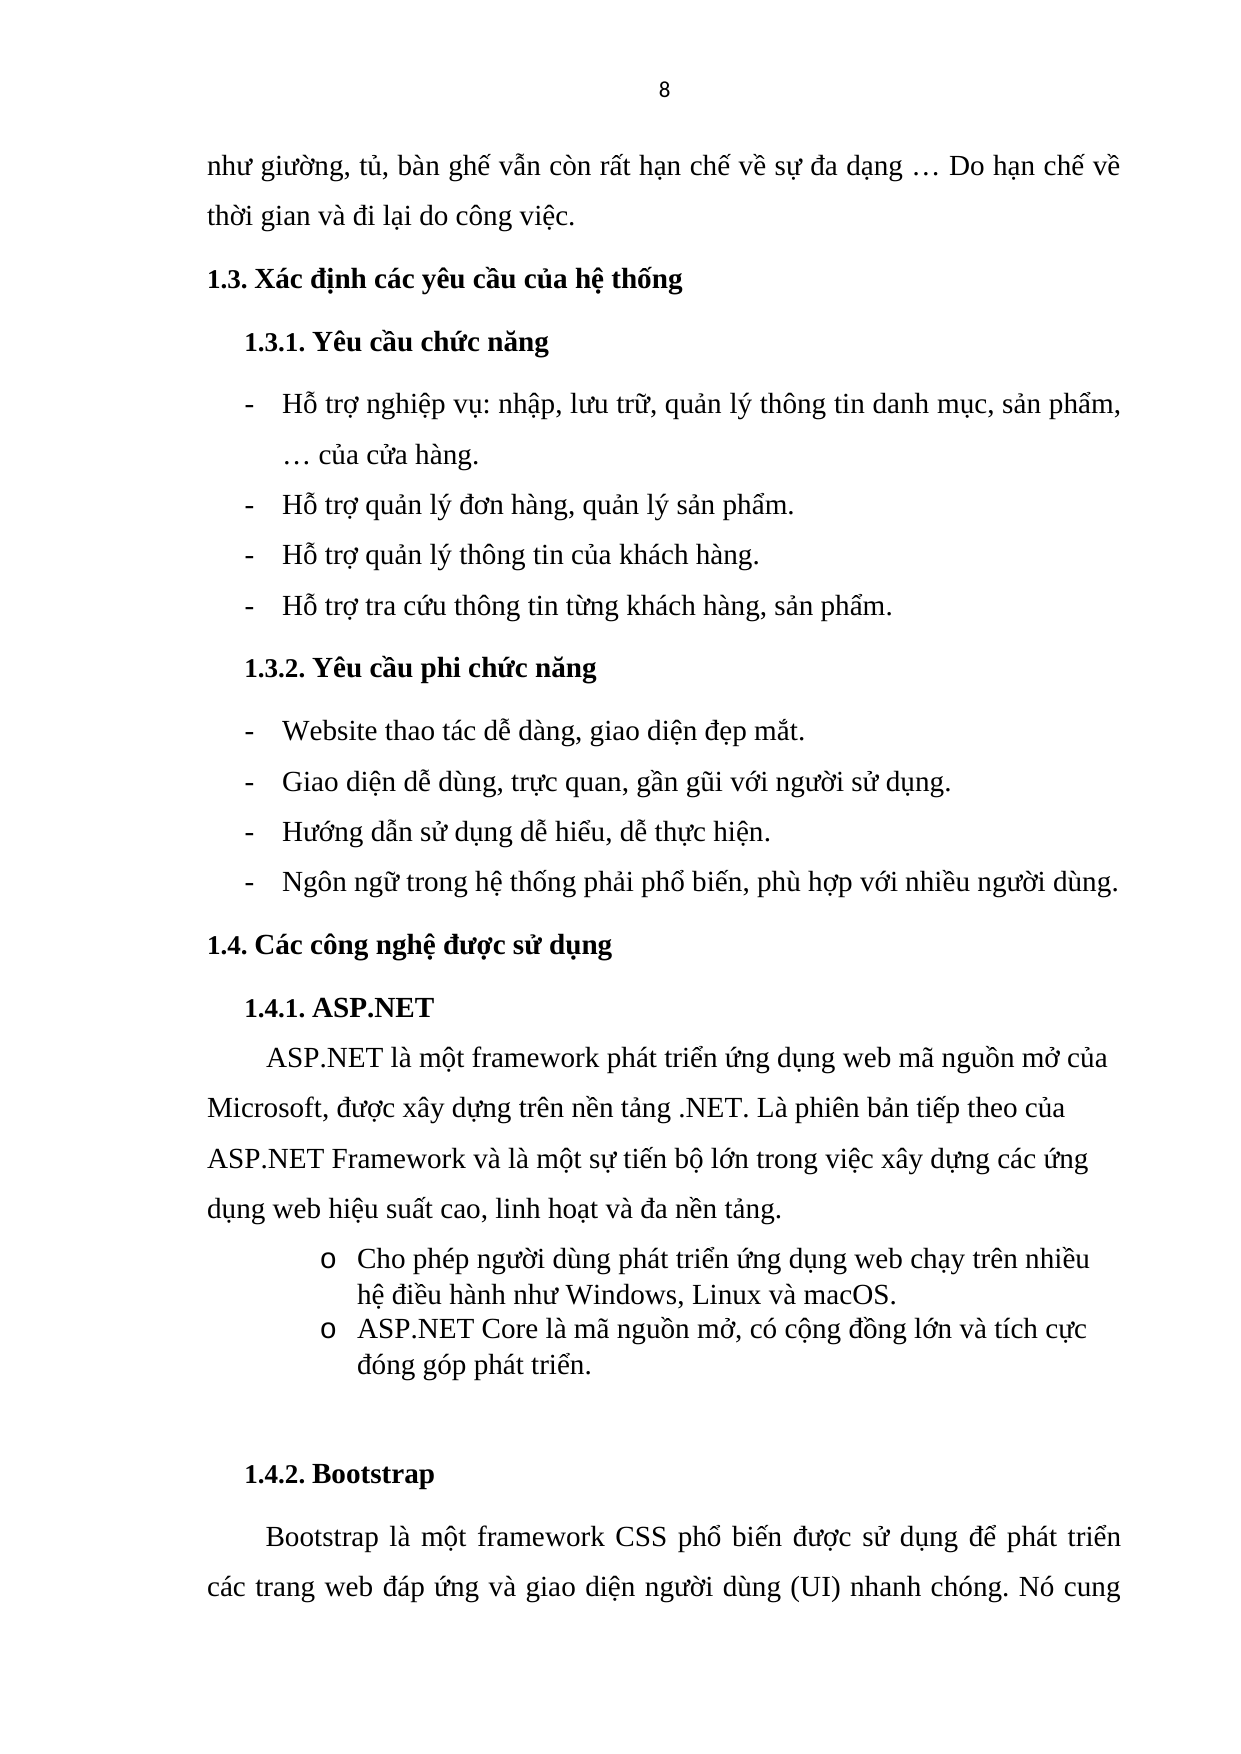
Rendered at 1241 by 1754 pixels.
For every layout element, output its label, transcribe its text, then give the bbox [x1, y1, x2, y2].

list Hỗ trợ quản lý đơn hàng, quản lý sản phẩm. [244, 487, 1122, 521]
list Ngôn ngữ trong hệ thống phải phổ biến, phù hợp với nhiều người dùng. [244, 864, 1122, 898]
subtitle Xác định các yêu cầu của hệ thống [207, 261, 1122, 294]
text ASP.NET là một framework phát triển ứng dụng web mã nguồn mở của Microsoft, được xây dựng trên nền tảng .NET. Là phiên bản tiếp theo của ASP.NET Framework và là một sự tiến bộ lớn trong việc xây dựng các ứng dụng web hiệu suất cao, linh hoạt và đa nền tảng. [207, 1040, 1122, 1225]
subtitle Yêu cầu chức năng [237, 324, 1122, 357]
list Hỗ trợ quản lý thông tin của khách hàng. [244, 537, 1122, 571]
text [207, 1519, 1122, 1603]
subtitle Bootstrap [237, 1456, 1122, 1489]
list Giao diện dễ dùng, trực quan, gần gũi với người sử dụng. [244, 764, 1122, 797]
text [207, 148, 1122, 232]
list Website thao tác dễ dàng, giao diện đẹp mắt. [244, 713, 1122, 747]
list Hỗ trợ nghiệp vụ: nhập, lưu trữ, quản lý thông tin danh mục, sản phẩm,… của cửa hàng. [244, 386, 1122, 470]
subtitle Yêu cầu phi chức năng [237, 651, 1122, 684]
list Hướng dẫn sử dụng dễ hiểu, dễ thực hiện. [244, 814, 1122, 847]
list ASP.NET Core là mã nguồn mở, có cộng đồng lớn và tích cực đóng góp phát triển. [319, 1311, 1122, 1381]
list Cho phép người dùng phát triển ứng dụng web chạy trên nhiều hệ điều hành như Windows, Linux và macOS. [319, 1241, 1122, 1311]
list Hỗ trợ tra cứu thông tin từng khách hàng, sản phẩm. [244, 588, 1122, 621]
subtitle ASP.NET [237, 990, 1122, 1023]
subtitle Các công nghệ được sử dụng [207, 927, 1122, 961]
